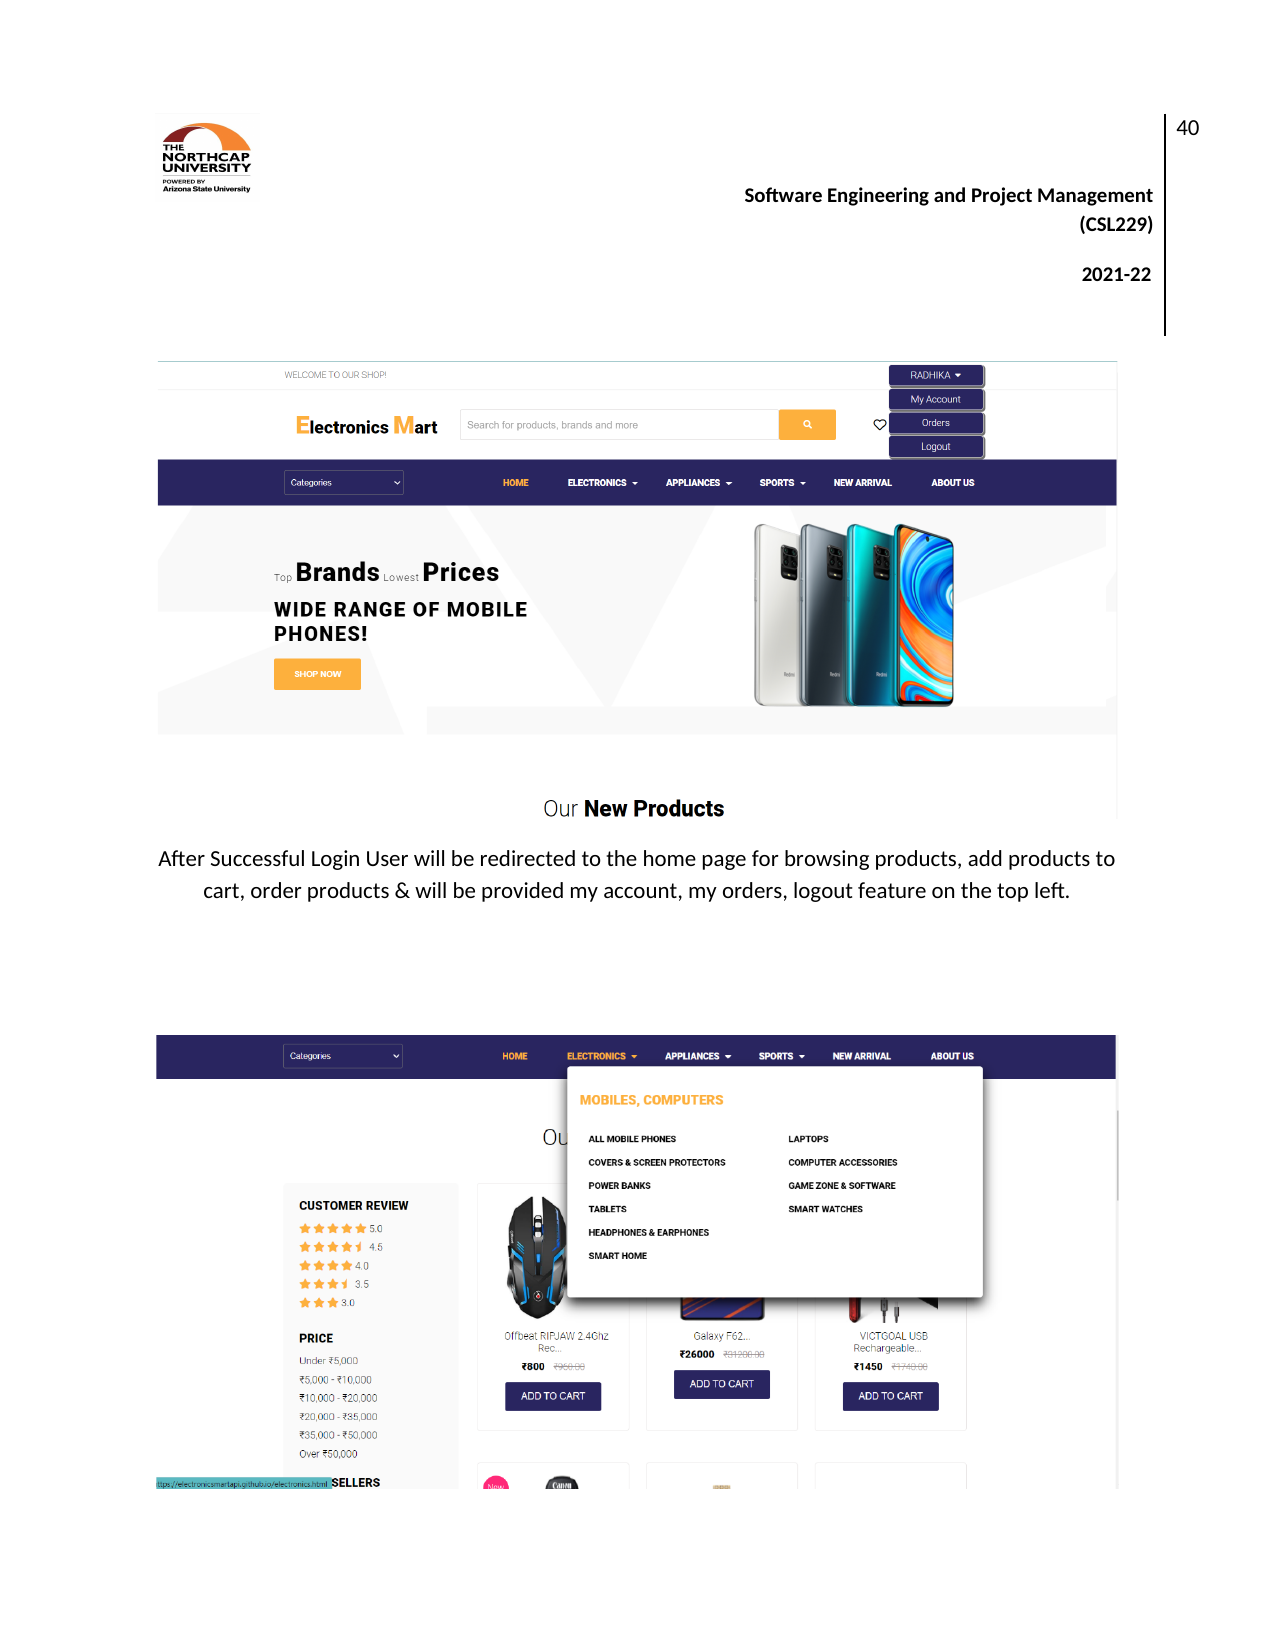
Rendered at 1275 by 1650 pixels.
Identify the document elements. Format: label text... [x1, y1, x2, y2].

picture [157, 361, 1118, 819]
picture [156, 1035, 1119, 1489]
picture [155, 113, 260, 202]
text After Successful Login User will be redirected to the home page for browsing products, add products to cart, order products & will be provided my account, my orders, logout feature on the top left. [150, 844, 1125, 904]
